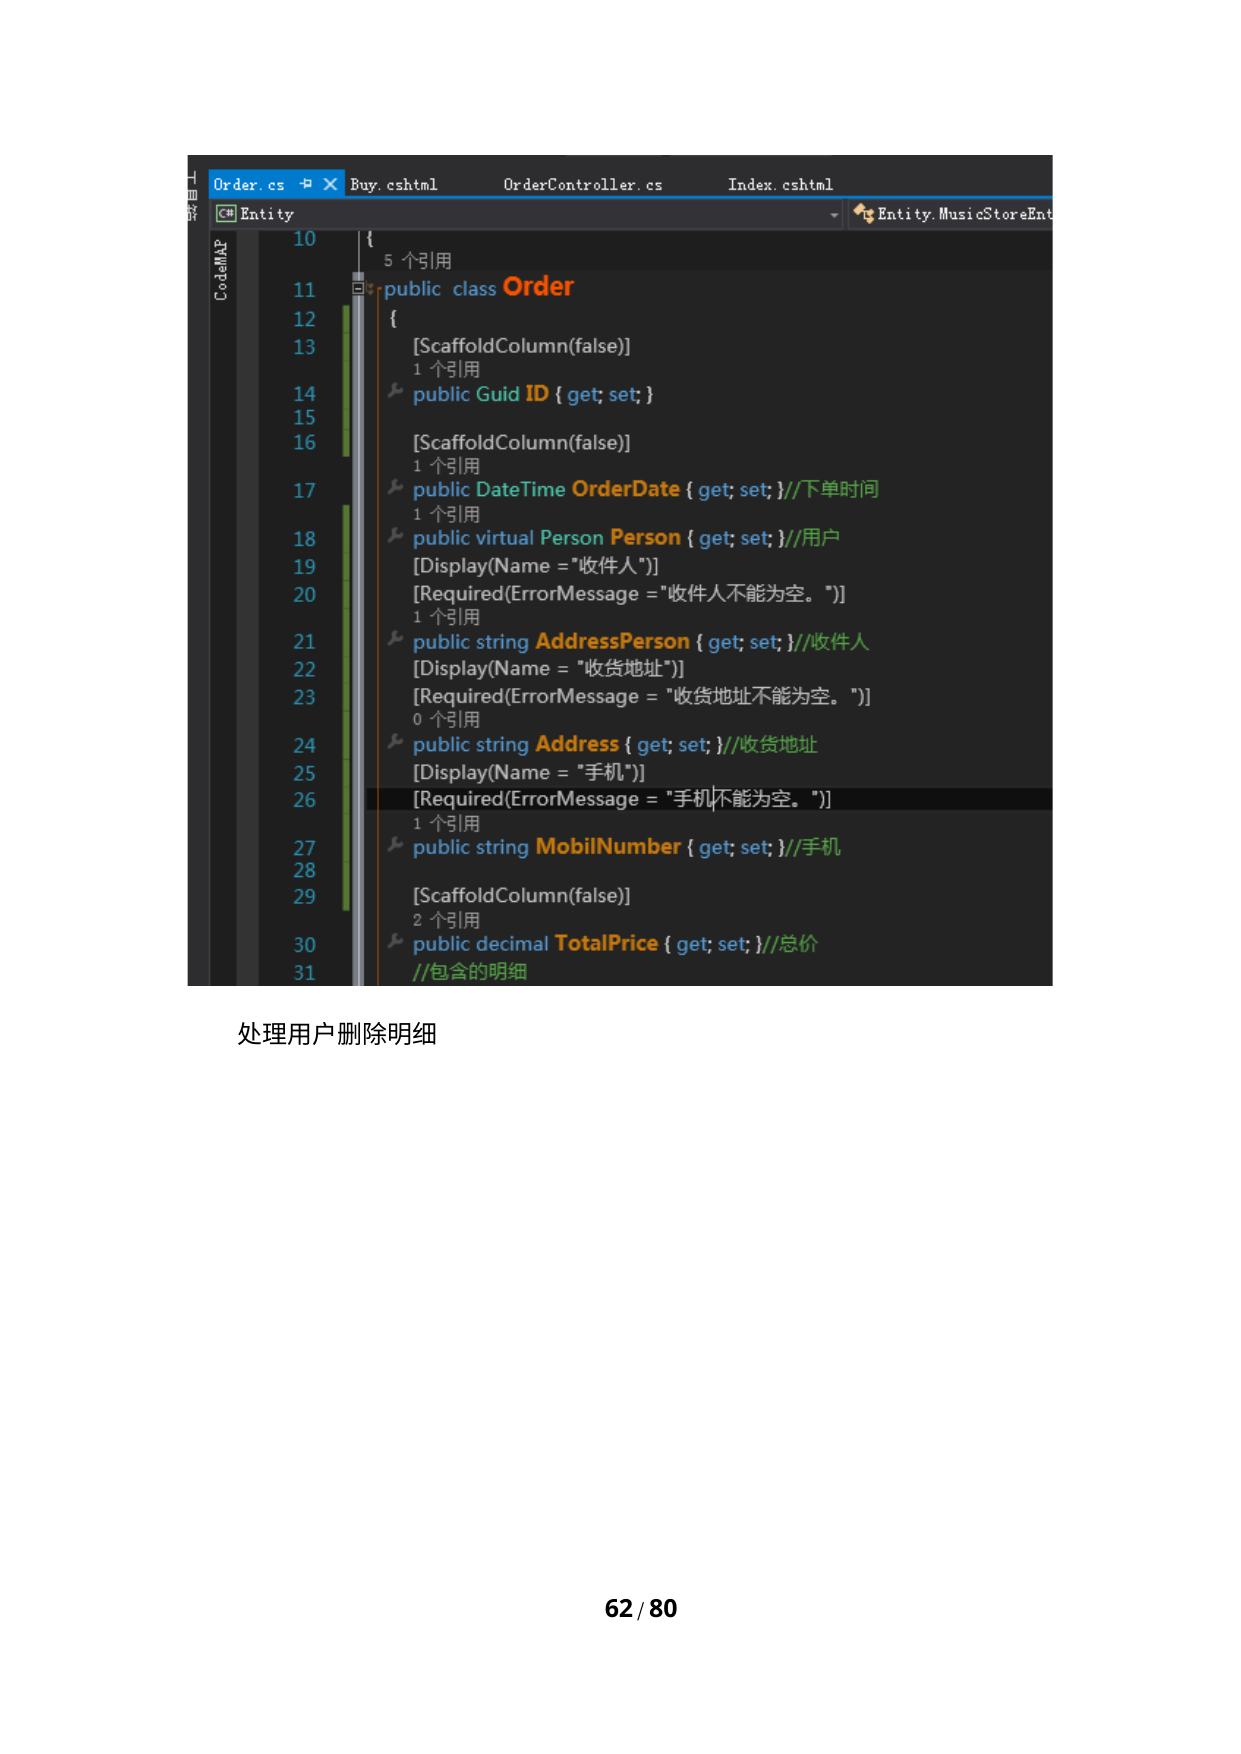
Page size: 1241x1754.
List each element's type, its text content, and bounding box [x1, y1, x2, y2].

text 处理用户删除明细 [187, 1001, 1053, 1066]
picture [187, 155, 1053, 986]
